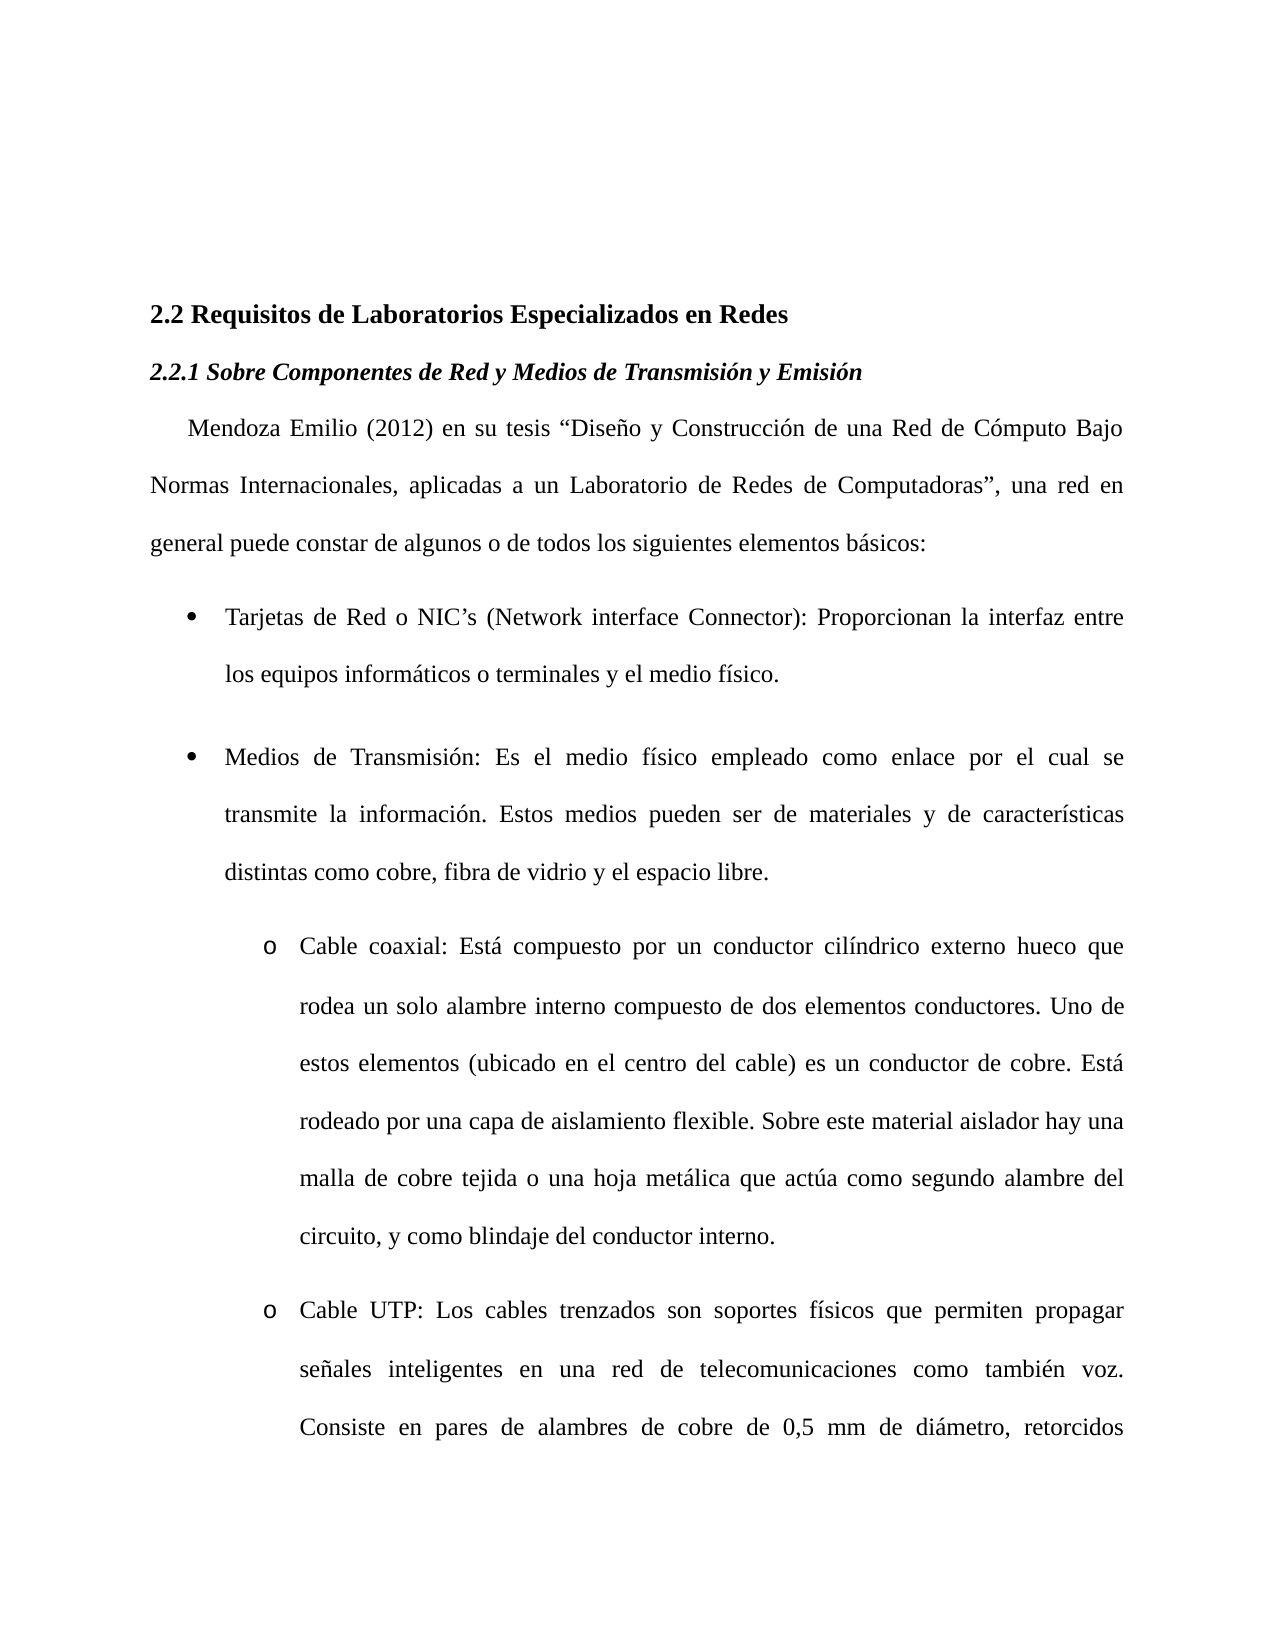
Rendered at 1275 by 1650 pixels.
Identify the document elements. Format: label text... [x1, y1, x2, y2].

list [262, 1295, 1125, 1441]
text Mendoza Emilio (2012) en su tesis “Diseño y Construcción de una Red de Cómputo Bajo Normas Internacionales, aplicadas a un Laboratorio de Redes de Computadoras”, una red en general puede constar de algunos o de todos los siguientes elementos básicos: [150, 413, 1125, 557]
list Medios de Transmisión: Es el medio físico empleado como enlace por el cual se transmite la información. Estos medios pueden ser de materiales y de características distintas como cobre, fibra de vidrio y el espacio libre. [187, 742, 1125, 886]
subtitle 2.2 Requisitos de Laboratorios Especializados en Redes [150, 298, 1125, 329]
subtitle 2.2.1 Sobre Componentes de Red y Medios de Transmisión y Emisión [150, 357, 1125, 386]
list Tarjetas de Red o NIC’s (Network interface Connector): Proporcionan la interfaz entre los equipos informáticos o terminales y el medio físico. [187, 602, 1125, 688]
list Cable coaxial: Está compuesto por un conductor cilíndrico externo hueco que rodea un solo alambre interno compuesto de dos elementos conductores. Uno de estos elementos (ubicado en el centro del cable) es un conductor de cobre. Está rodeado por una capa de aislamiento flexible. Sobre este material aislador hay una malla de cobre tejida o una hoja metálica que actúa como segundo alambre del circuito, y como blindaje del conductor interno. [262, 931, 1125, 1249]
